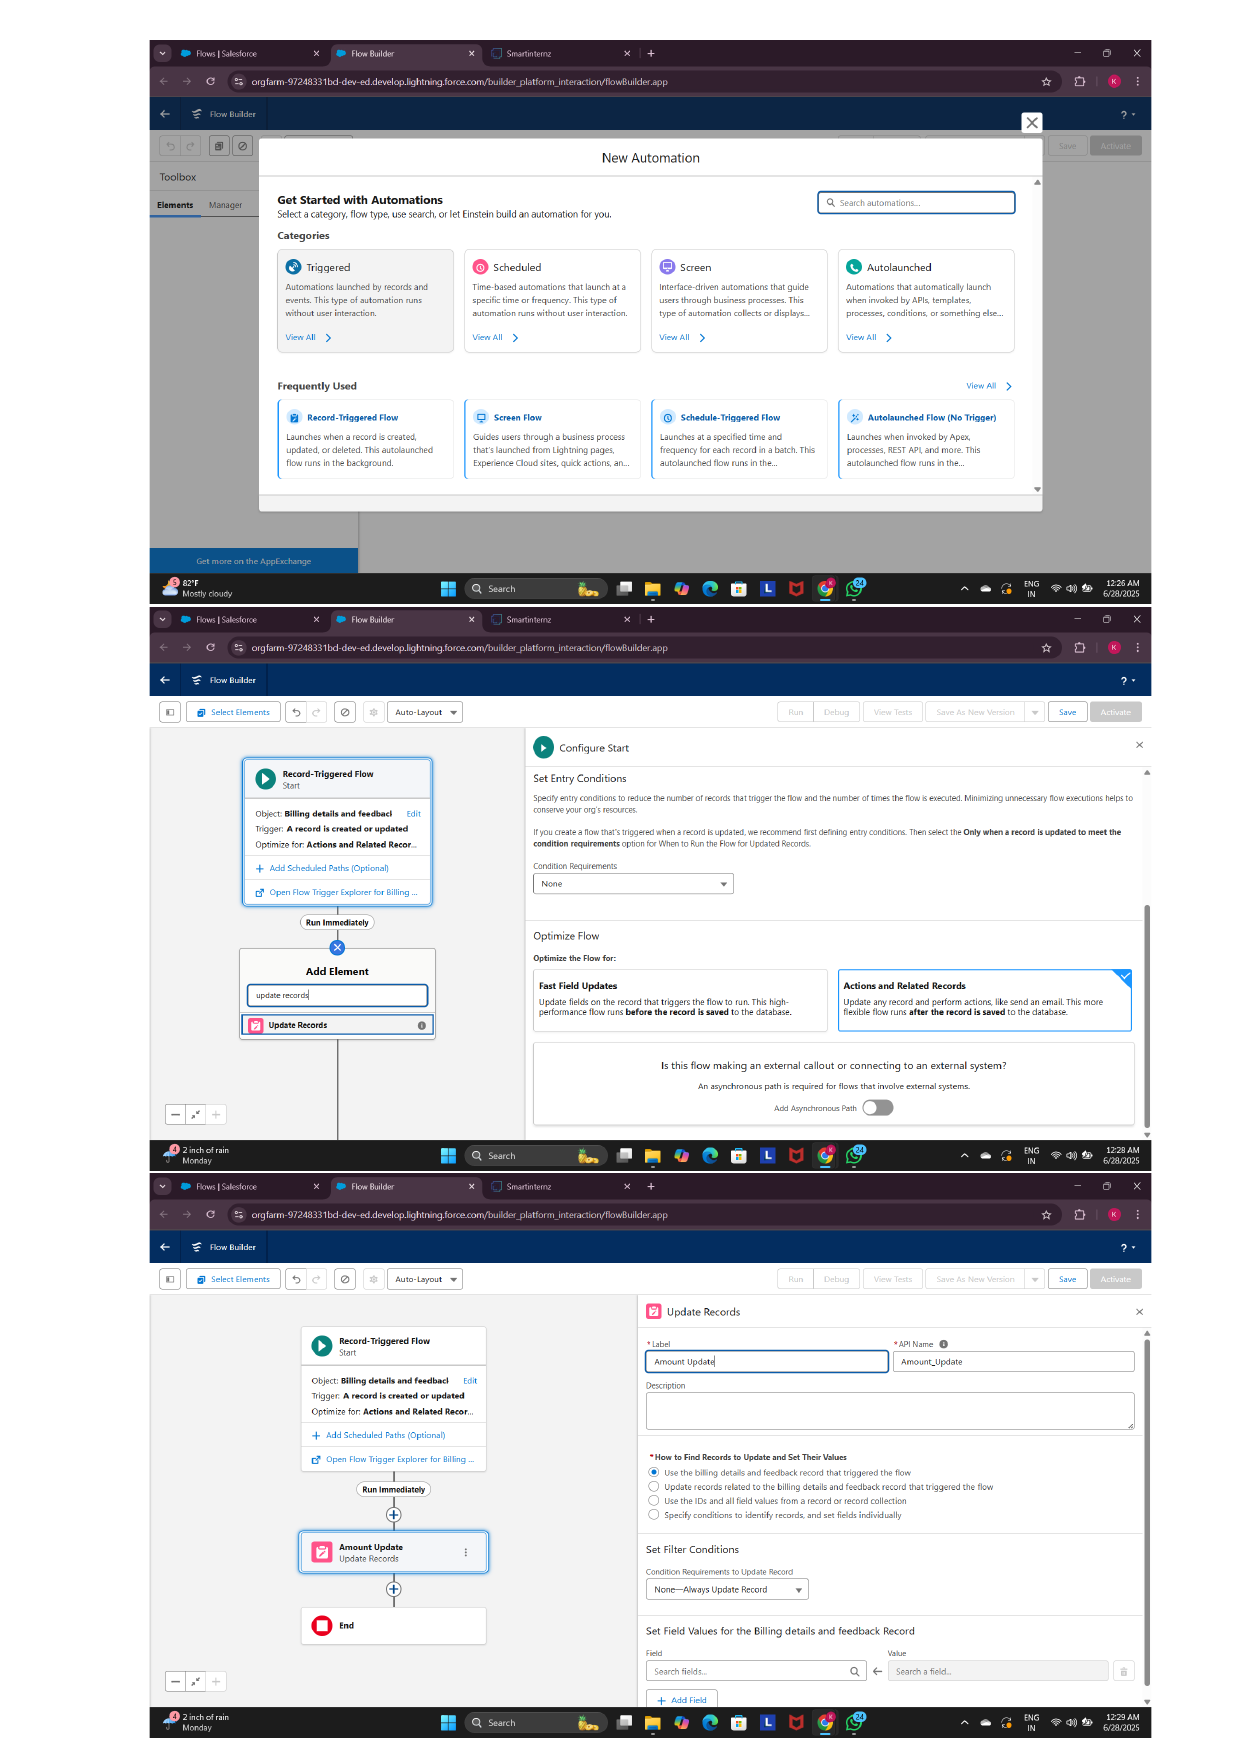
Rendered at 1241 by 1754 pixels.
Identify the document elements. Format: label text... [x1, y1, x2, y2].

picture [149, 607, 1152, 1171]
picture [149, 40, 1152, 604]
picture [149, 1173, 1152, 1738]
